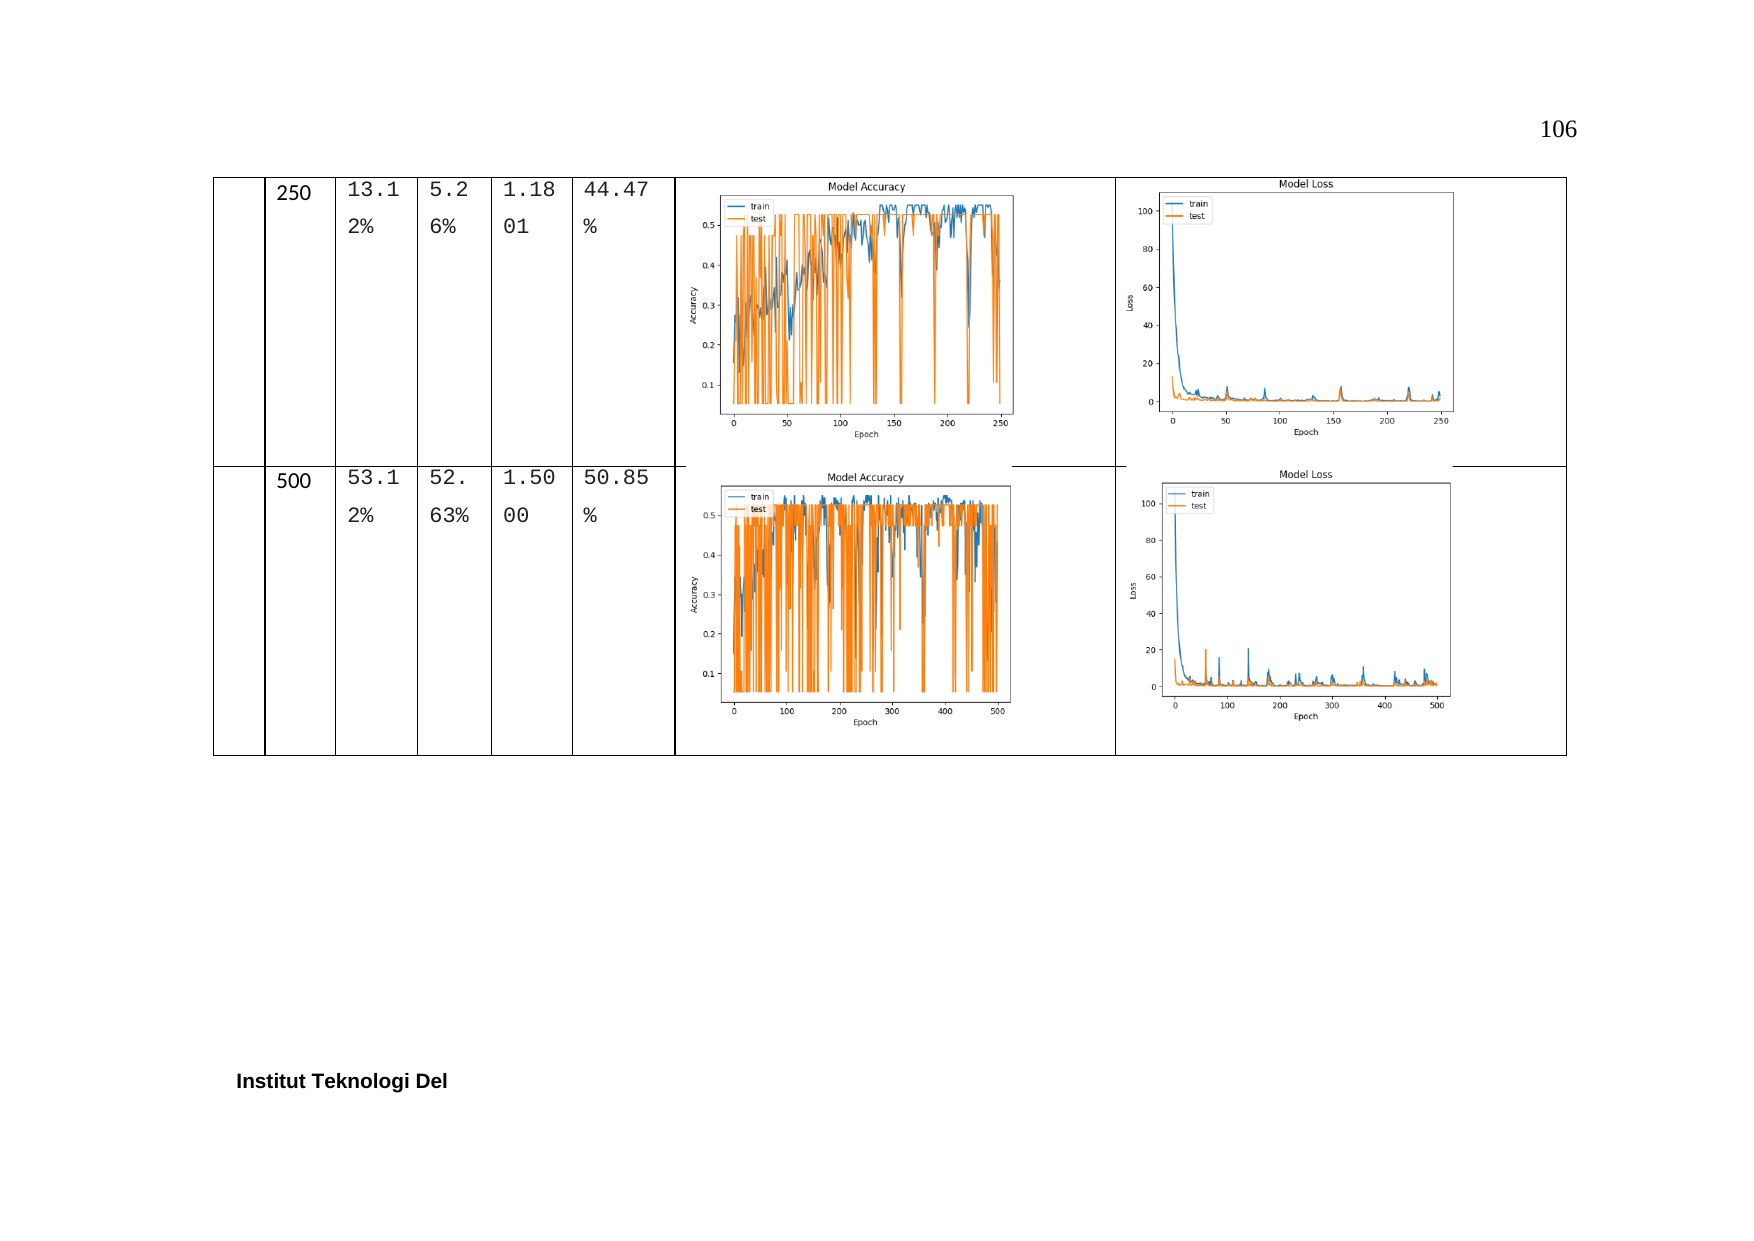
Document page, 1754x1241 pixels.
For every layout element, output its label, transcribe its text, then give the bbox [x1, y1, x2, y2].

picture [1126, 466, 1453, 723]
table_cell 13.12% [336, 178, 417, 466]
table_cell 500 [266, 467, 335, 755]
table_cell [676, 467, 1115, 755]
table_cell [676, 178, 1115, 466]
table_cell 53.12% [336, 467, 417, 755]
table_cell 1.5000 [492, 467, 572, 755]
picture [686, 178, 1015, 439]
table_cell [1116, 467, 1566, 755]
table_cell 50.85 % [573, 467, 674, 755]
table_cell 1.1801 [492, 178, 572, 466]
table_cell 5.26% [418, 178, 491, 466]
table_cell 52.63% [418, 467, 491, 755]
table_cell [214, 467, 264, 755]
picture [1126, 178, 1454, 436]
picture [686, 466, 1013, 729]
table_cell 44.47 % [573, 178, 674, 466]
table_cell [1116, 178, 1566, 466]
table_cell 250 [266, 178, 335, 466]
table_cell [214, 178, 264, 466]
